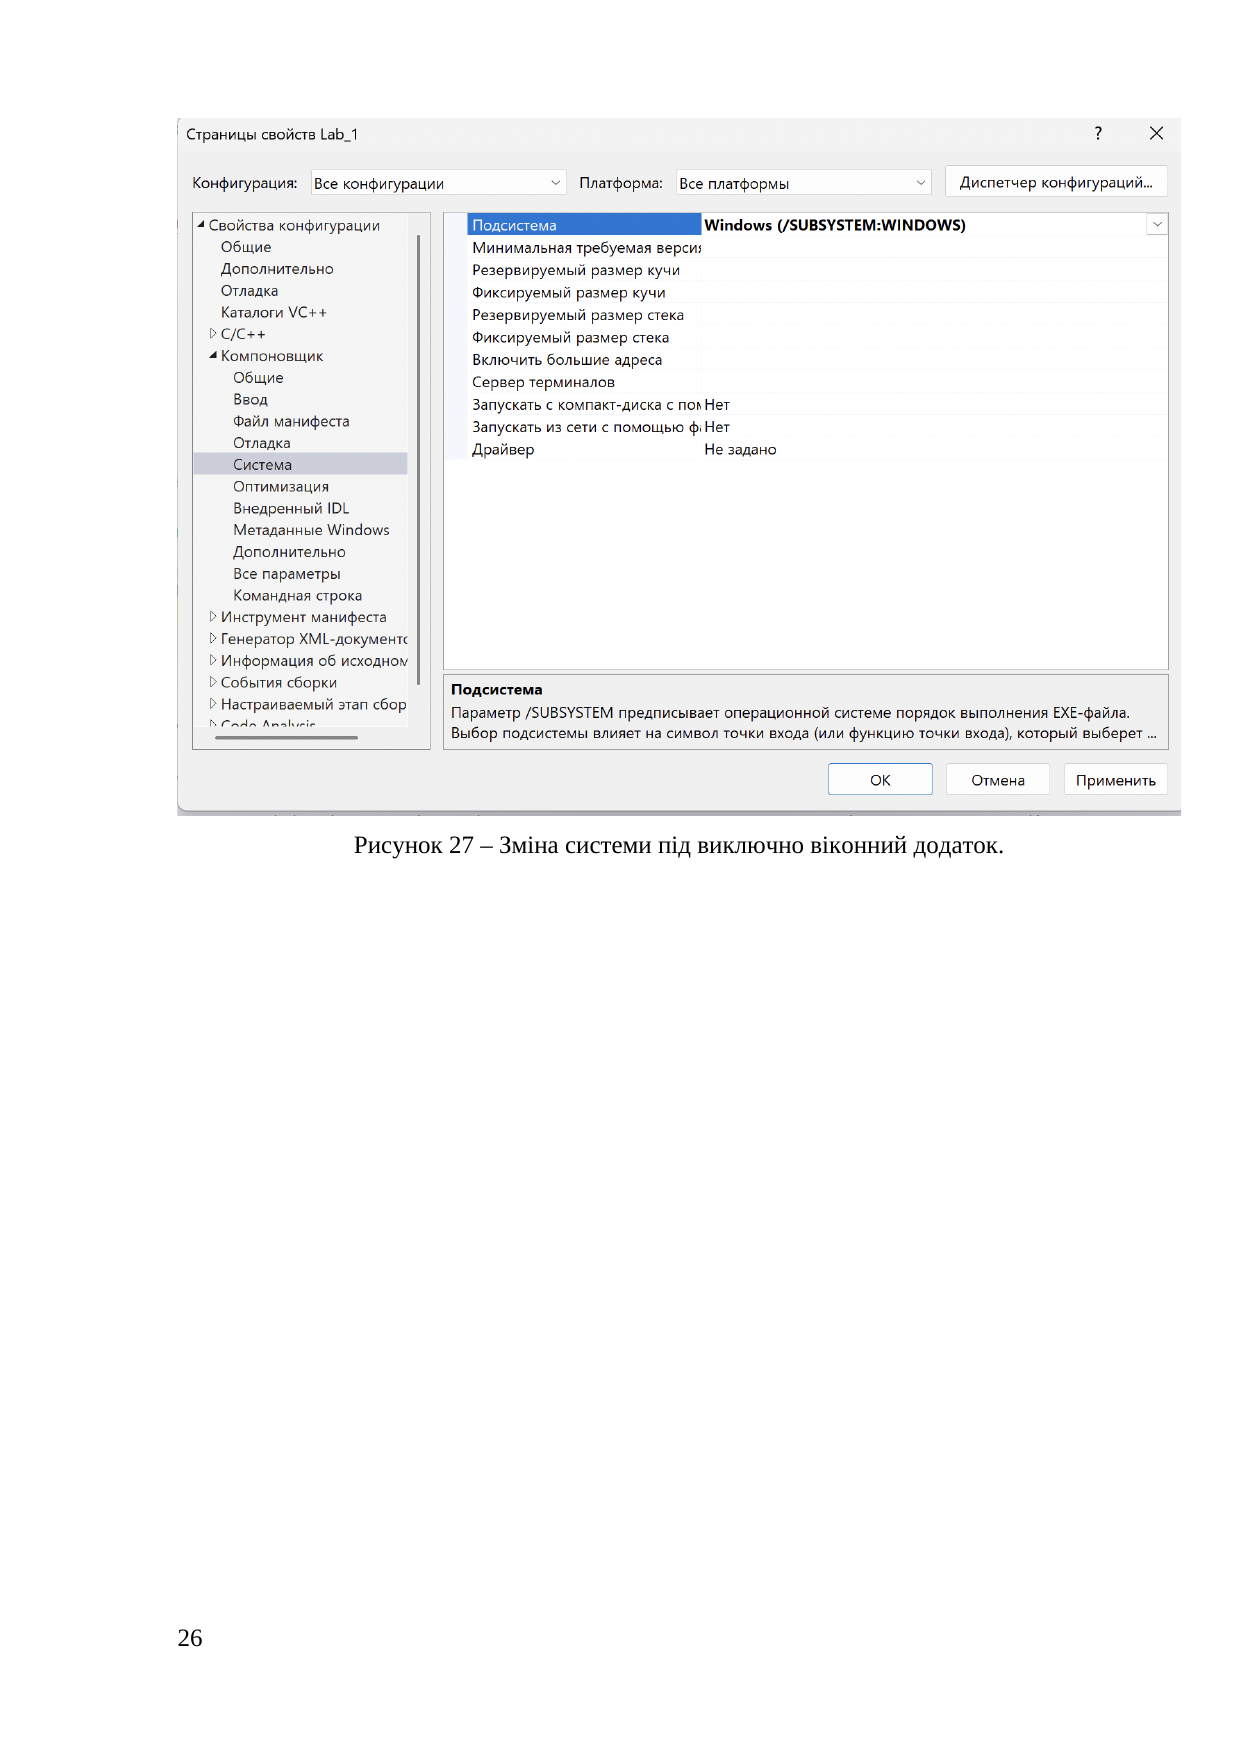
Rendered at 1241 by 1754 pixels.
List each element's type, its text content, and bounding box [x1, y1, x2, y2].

picture [177, 118, 1182, 816]
text Рисунок 27 – Зміна системи під виключно віконний додаток. [177, 830, 1181, 859]
